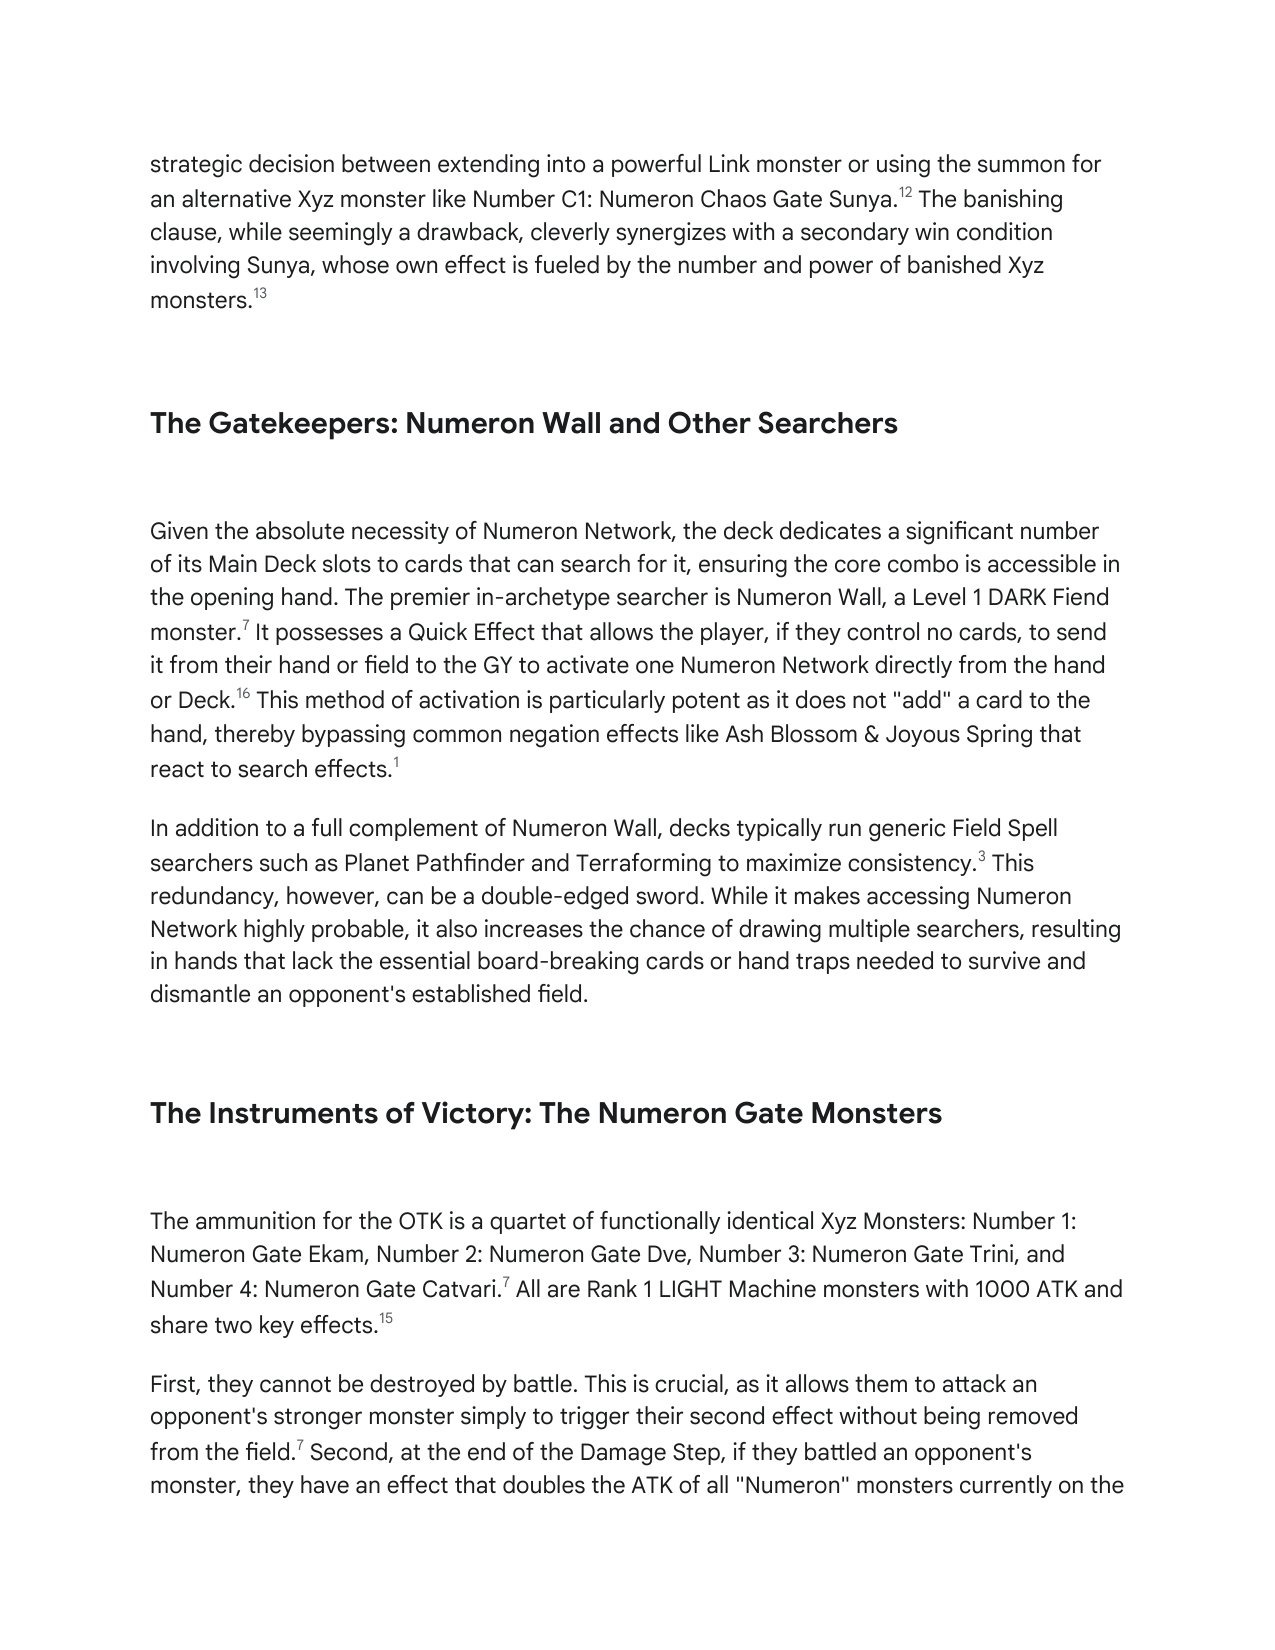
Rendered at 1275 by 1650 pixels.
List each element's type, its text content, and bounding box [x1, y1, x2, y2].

text Given the absolute necessity of Numeron Network, the deck dedicates a significant number of its Main Deck slots to cards that can search for it, ensuring the core combo is accessible in the opening hand. The premier in-archetype searcher is Numeron Wall, a Level 1 DARK Fiend monster.7 It possesses a Quick Effect that allows the player, if they control no cards, to send it from their hand or field to the GY to activate one Numeron Network directly from the hand or Deck.16 This method of activation is particularly potent as it does not "add" a card to the hand, thereby bypassing common negation effects like Ash Blossom & Joyous Spring that react to search effects.1 [150, 518, 1125, 784]
subtitle The Gatekeepers: Numeron Wall and Other Searchers [150, 406, 1125, 442]
subtitle The Instruments of Victory: The Numeron Gate Monsters [150, 1096, 1125, 1132]
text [150, 1370, 1125, 1500]
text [150, 150, 1125, 316]
text In addition to a full complement of Numeron Wall, decks typically run generic Field Spell searchers such as Planet Pathfinder and Terraforming to maximize consistency.3 This redundancy, however, can be a double-edged sword. While it makes accessing Numeron Network highly probable, it also increases the chance of drawing multiple searchers, resulting in hands that lack the essential board-breaking cards or hand traps needed to survive and dismantle an opponent's established field. [150, 814, 1125, 1009]
text The ammunition for the OTK is a quartet of functionally identical Xyz Monsters: Number 1: Numeron Gate Ekam, Number 2: Numeron Gate Dve, Number 3: Numeron Gate Trini, and Number 4: Numeron Gate Catvari.7 All are Rank 1 LIGHT Machine monsters with 1000 ATK and share two key effects.15 [150, 1208, 1125, 1341]
